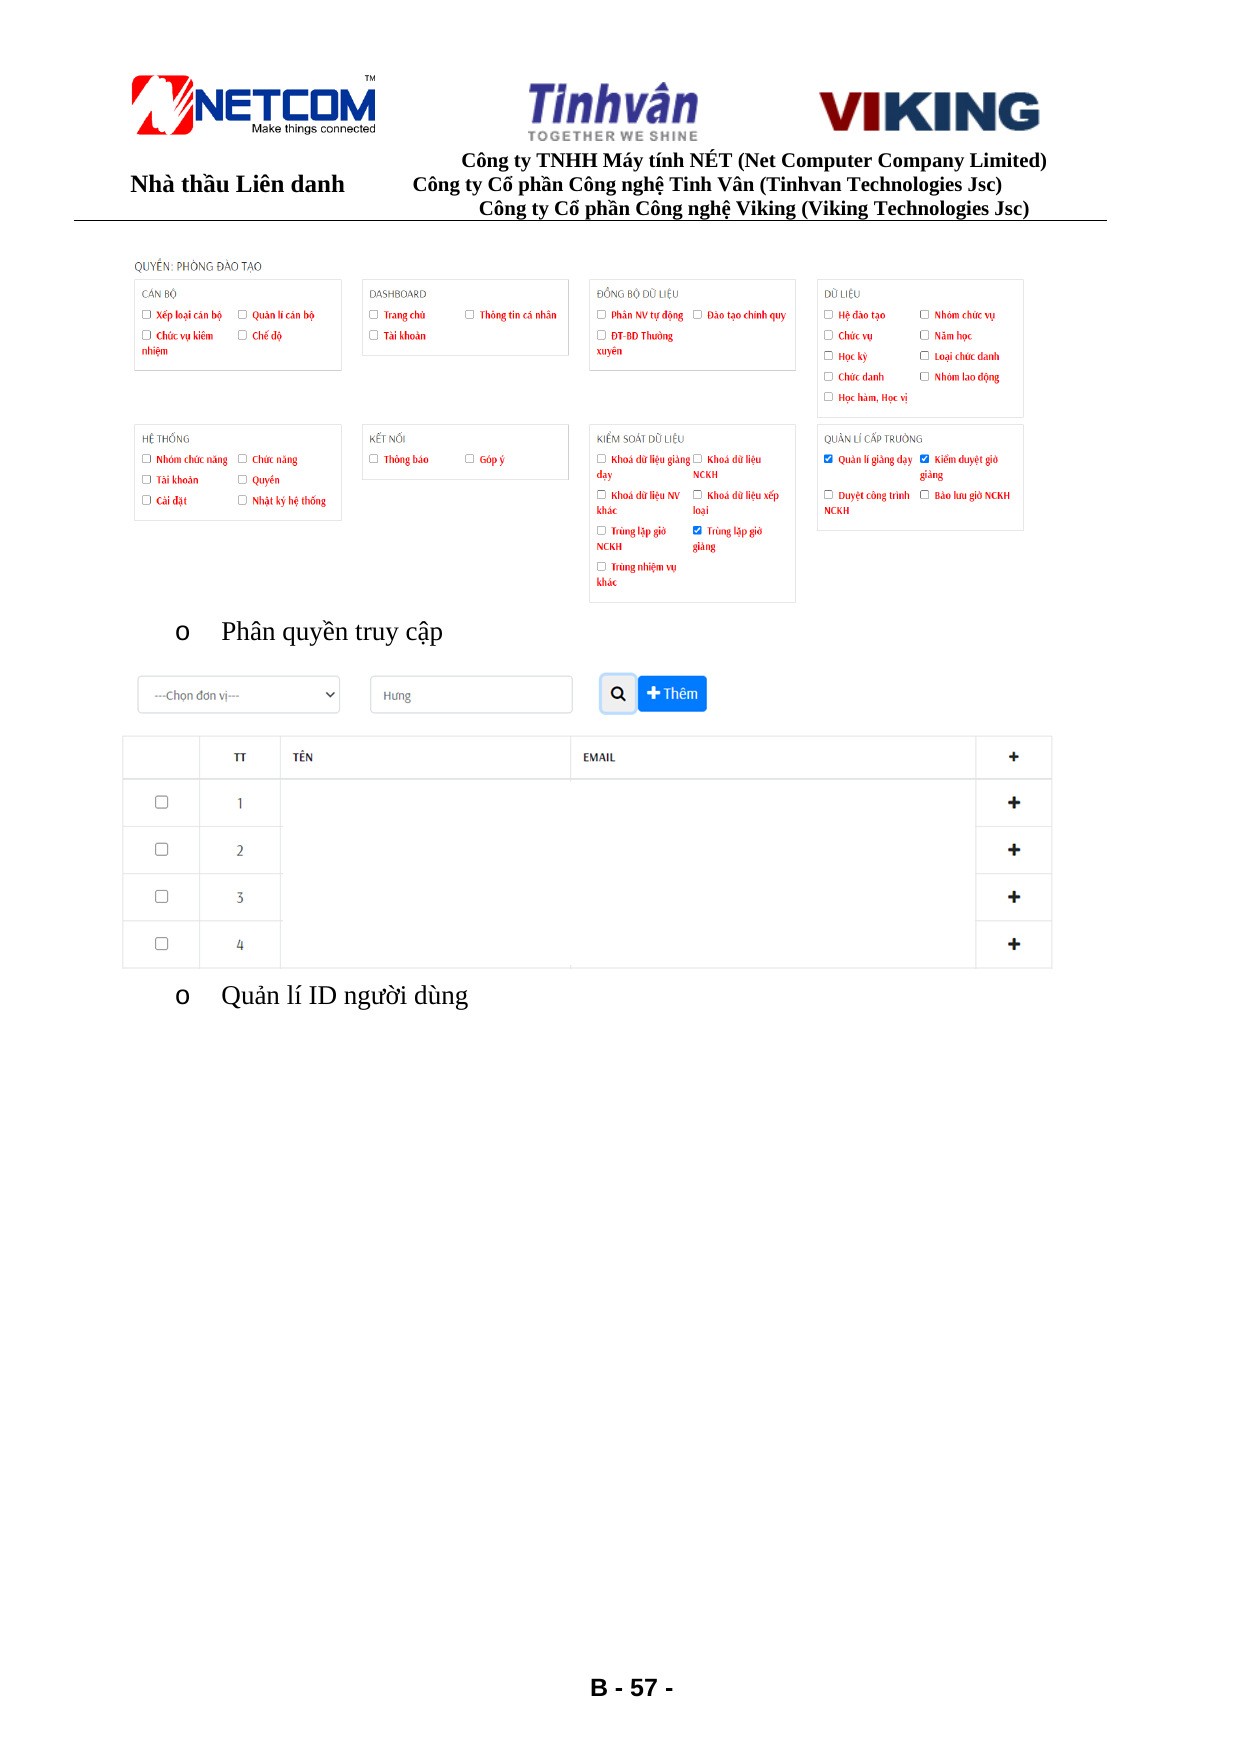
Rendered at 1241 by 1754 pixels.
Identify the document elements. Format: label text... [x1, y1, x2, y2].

picture [528, 82, 698, 141]
picture [118, 658, 1064, 971]
list Phân quyền truy cập [174, 615, 1063, 648]
list Quản lí ID người dùng [174, 979, 1063, 1012]
picture [118, 249, 1032, 607]
picture [818, 82, 1041, 144]
picture [131, 75, 375, 135]
